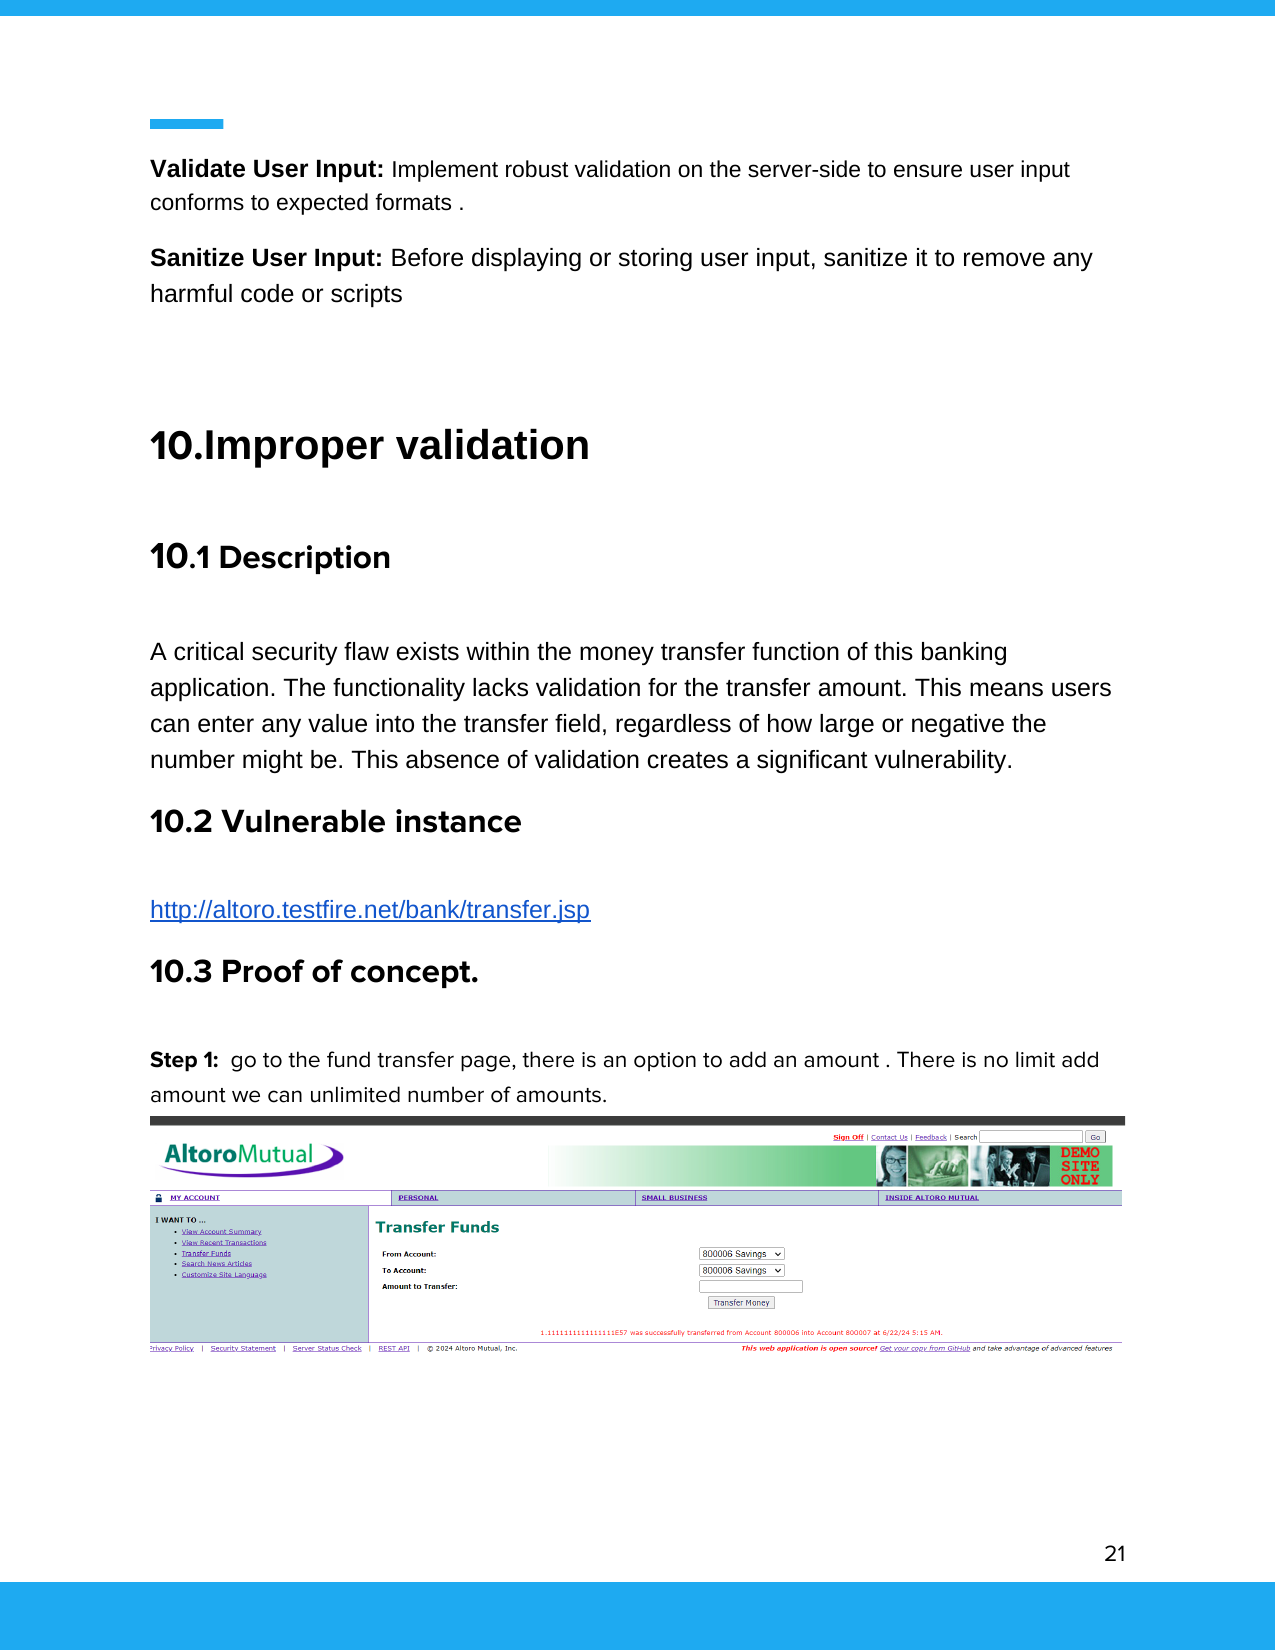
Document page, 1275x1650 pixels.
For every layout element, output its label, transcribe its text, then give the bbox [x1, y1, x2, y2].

text http://altoro.testfire.net/bank/transfer.jsp [150, 896, 1125, 924]
picture [0, 1582, 1275, 1650]
text Step 1: go to the fund transfer page, there is an option to add an amount . There is no limit add amount we can unlimited number of amounts. [150, 1046, 1125, 1116]
picture [150, 1116, 1125, 1373]
text A critical security flaw exists within the money transfer function of this banking application. The functionality lacks validation for the transfer amount. This means users can enter any value into the transfer field, regardless of how large or negative the number might be. This absence of validation creates a significant vulnerability. [150, 637, 1125, 773]
subtitle 10.Improper validation [150, 420, 1125, 472]
text Sanitize User Input: Before displaying or storing user input, sanitize it to remove any harmful code or scripts [150, 243, 1125, 307]
subtitle 10.1 Description [150, 534, 1125, 579]
picture [0, 0, 1275, 16]
text Validate User Input: Implement robust validation on the server-side to ensure user input conforms to expected formats . [150, 154, 1125, 215]
subtitle 10.2 Vulnerable instance [150, 802, 1125, 842]
subtitle 10.3 Proof of concept. [150, 952, 1125, 993]
picture [150, 119, 224, 129]
